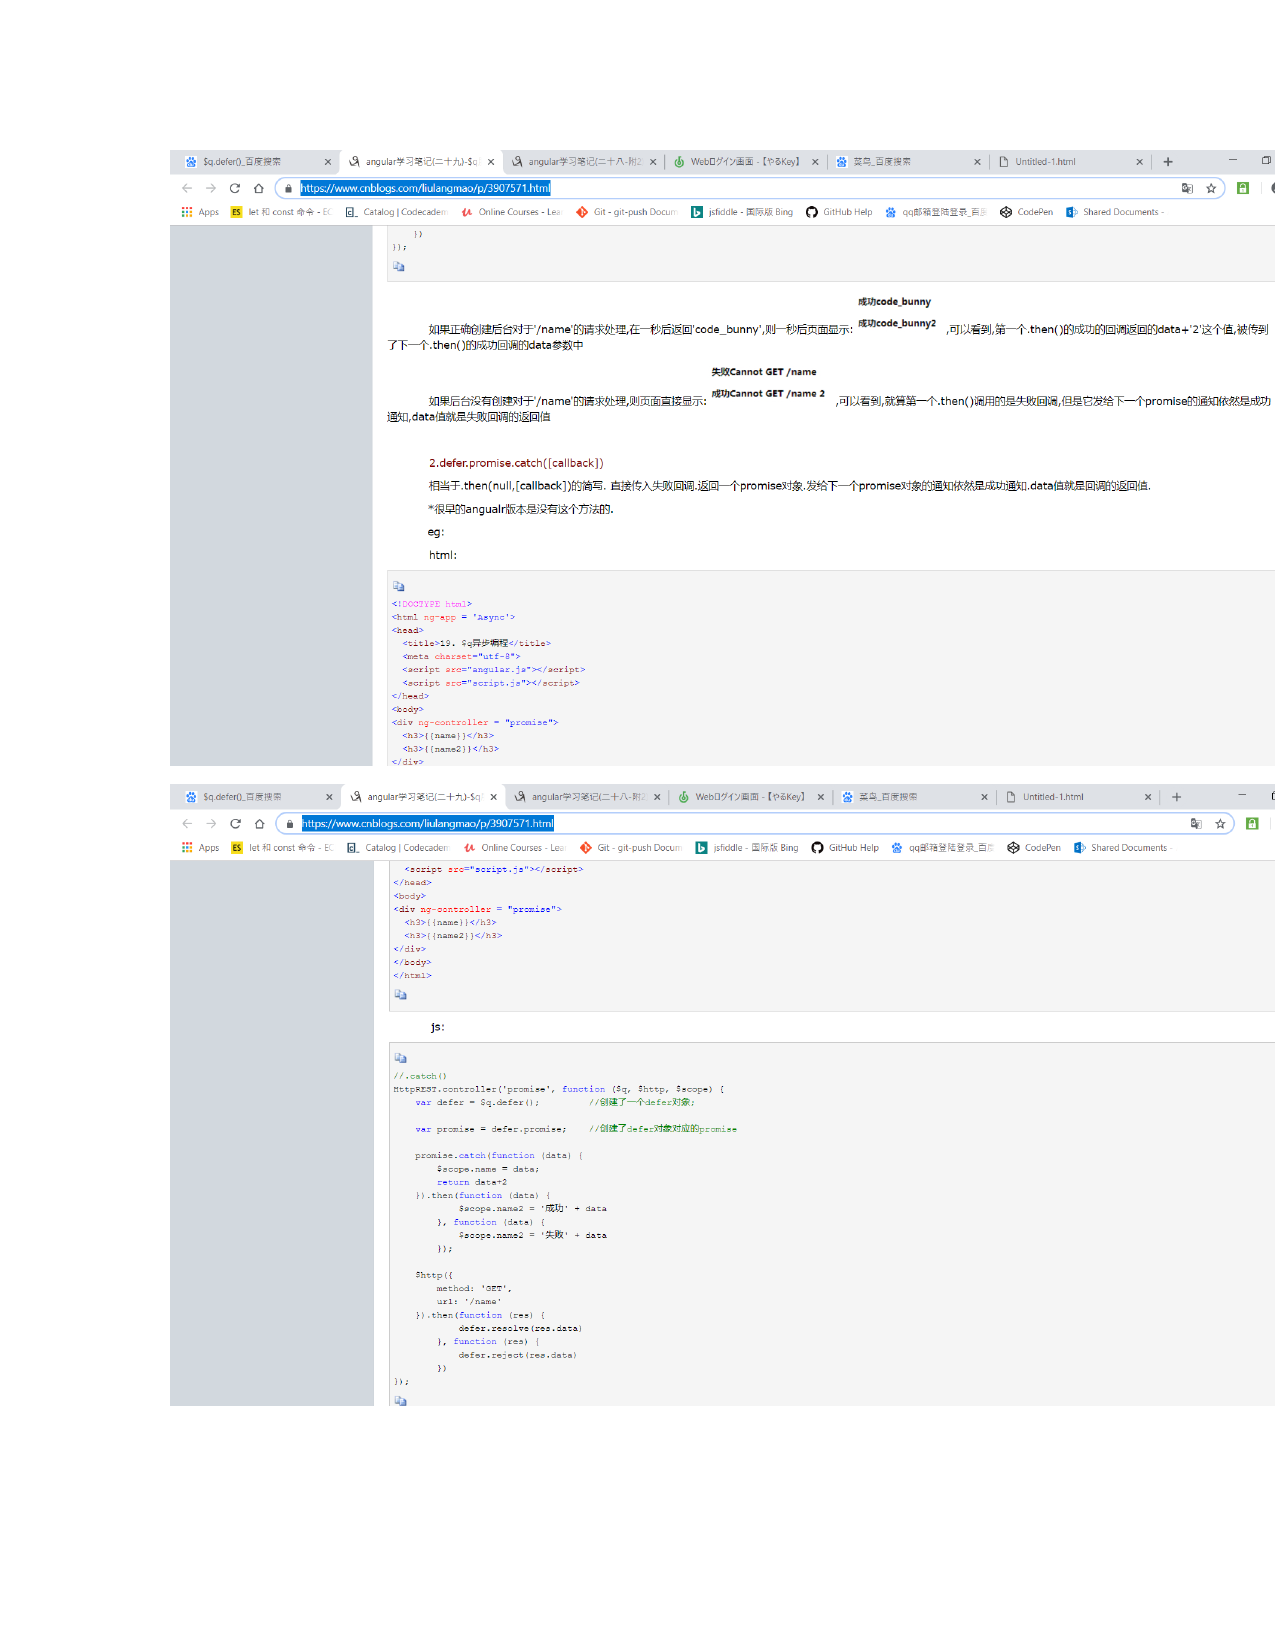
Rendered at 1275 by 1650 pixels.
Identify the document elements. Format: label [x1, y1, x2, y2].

picture [170, 150, 1275, 766]
picture [170, 784, 1275, 1406]
